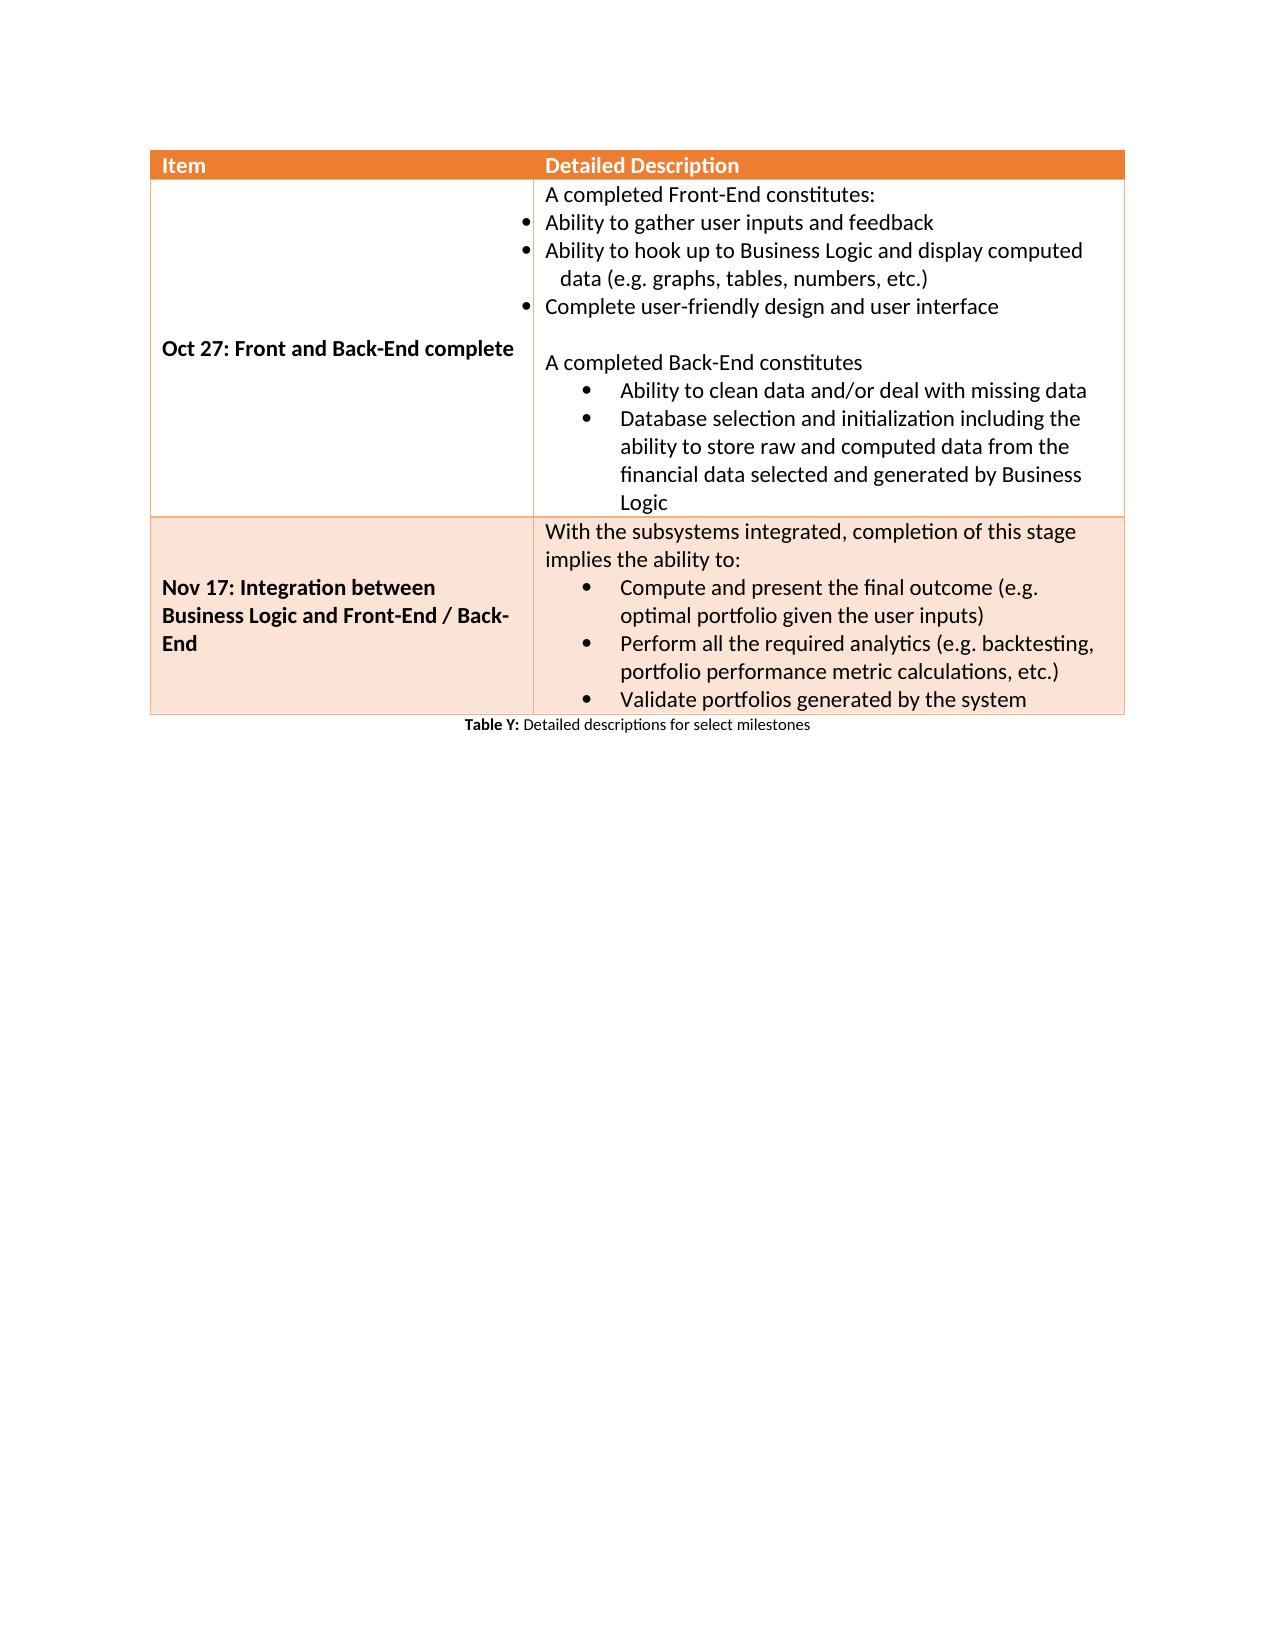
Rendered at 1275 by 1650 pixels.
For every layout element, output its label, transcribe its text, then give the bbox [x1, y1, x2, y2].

table_cell With the subsystems integrated, completion of this stage implies the ability to: Compute and present the final outcome (e.g. optimal portfolio given the user inputs) Perform all the required analytics (e.g. backtesting, portfolio performance metric calculations, etc.) Validate portfolios generated by the system [534, 518, 1124, 713]
table_cell Nov 17: Integration between Business Logic and Front-End / Back-End [151, 518, 533, 713]
table_cell Oct 27: Front and Back-End complete [151, 180, 533, 516]
table_header Item [151, 151, 533, 179]
table_cell A completed Front-End constitutes: Ability to gather user inputs and feedback Ability to hook up to Business Logic and display computed data (e.g. graphs, tables, numbers, etc.) Complete user-friendly design and user interface A completed Back-End constitutes Ability to clean data and/or deal with missing data Database selection and initialization including the ability to store raw and computed data from the financial data selected and generated by Business Logic [534, 180, 1124, 516]
text Table Y: Detailed descriptions for select milestones [150, 715, 1125, 735]
table_header Detailed Description [534, 151, 1124, 179]
